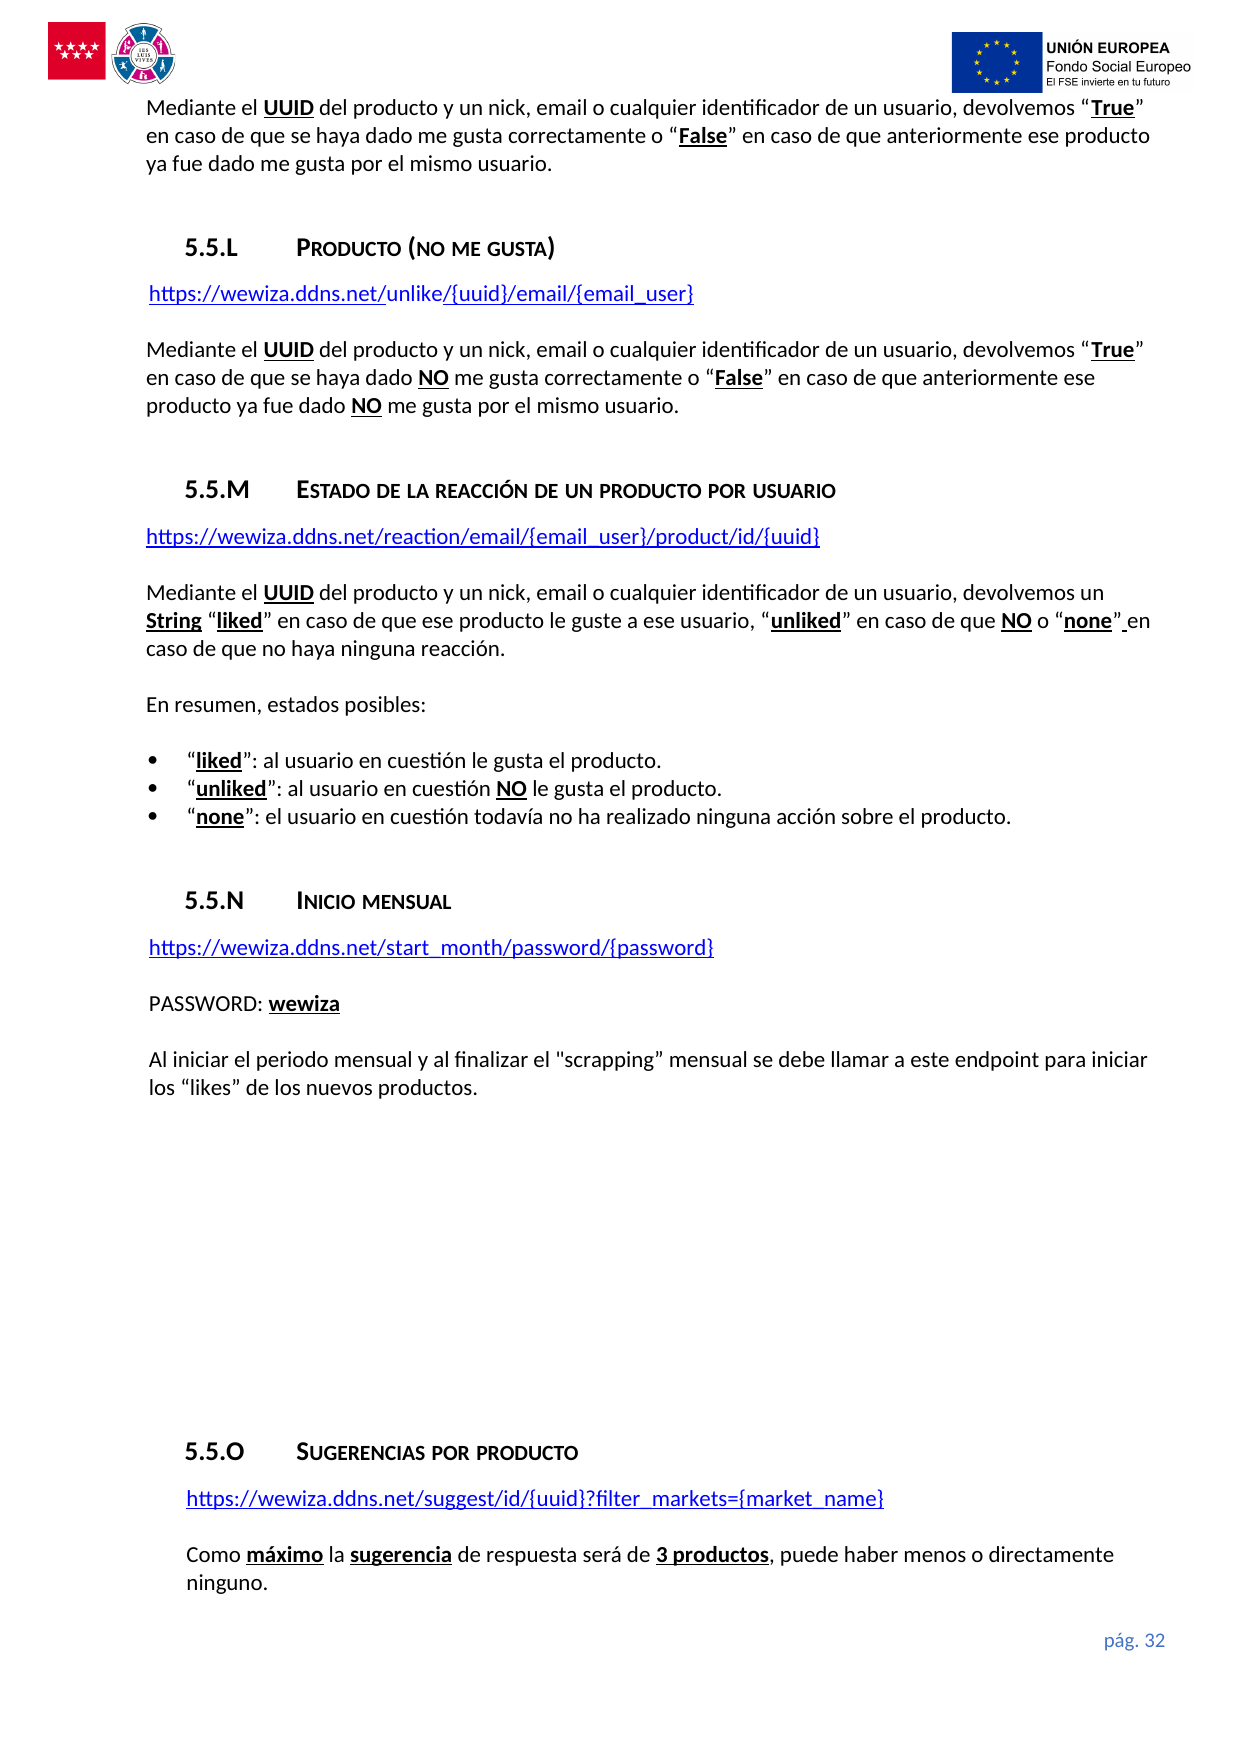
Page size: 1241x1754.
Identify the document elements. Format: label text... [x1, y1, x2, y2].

picture [41, 15, 176, 86]
text Inicio mensual [184, 883, 1165, 916]
list Como máximo la sugerencia de respuesta será de 3 productos, puede haber menos o directamente ninguno. [186, 1540, 1165, 1596]
text https://wewiza.ddns.net/start_month/password/{password} [75, 933, 1165, 961]
text Mediante el UUID del producto y un nick, email o cualquier identificador de un usuario, devolvemos un String “liked” en caso de que ese producto le guste a ese usuario, “unliked” en caso de que NO o “none” en caso de que no haya ninguna reacción. [146, 578, 1165, 662]
text Al iniciar el periodo mensual y al finalizar el "scrapping” mensual se debe llamar a este endpoint para iniciar los “likes” de los nuevos productos. [149, 1045, 1165, 1101]
list “none”: el usuario en cuestión todavía no ha realizado ninguna acción sobre el producto. [149, 802, 1165, 830]
picture [951, 32, 1195, 93]
text Mediante el UUID del producto y un nick, email o cualquier identificador de un usuario, devolvemos “True” en caso de que se haya dado me gusta correctamente o “False” en caso de que anteriormente ese producto ya fue dado me gusta por el mismo usuario. [146, 75, 1165, 177]
text Estado de la reacción de un producto por usuario [184, 473, 1165, 506]
list “liked”: al usuario en cuestión le gusta el producto. [149, 746, 1165, 774]
text https://wewiza.ddns.net/unlike/{uuid}/email/{email_user} [75, 279, 1165, 307]
text PASSWORD: wewiza [75, 989, 1165, 1017]
text En resumen, estados posibles: [146, 690, 1165, 718]
text https://wewiza.ddns.net/reaction/email/{email_user}/product/id/{uuid} [75, 522, 1165, 550]
list https://wewiza.ddns.net/suggest/id/{uuid}?filter_markets={market_name} [186, 1484, 1165, 1512]
text Sugerencias por producto [184, 1434, 1165, 1467]
text Producto (no me gusta) [184, 230, 1165, 263]
text Mediante el UUID del producto y un nick, email o cualquier identificador de un usuario, devolvemos “True” en caso de que se haya dado NO me gusta correctamente o “False” en caso de que anteriormente ese producto ya fue dado NO me gusta por el mismo usuario. [146, 336, 1165, 419]
list “unliked”: al usuario en cuestión NO le gusta el producto. [149, 774, 1165, 802]
